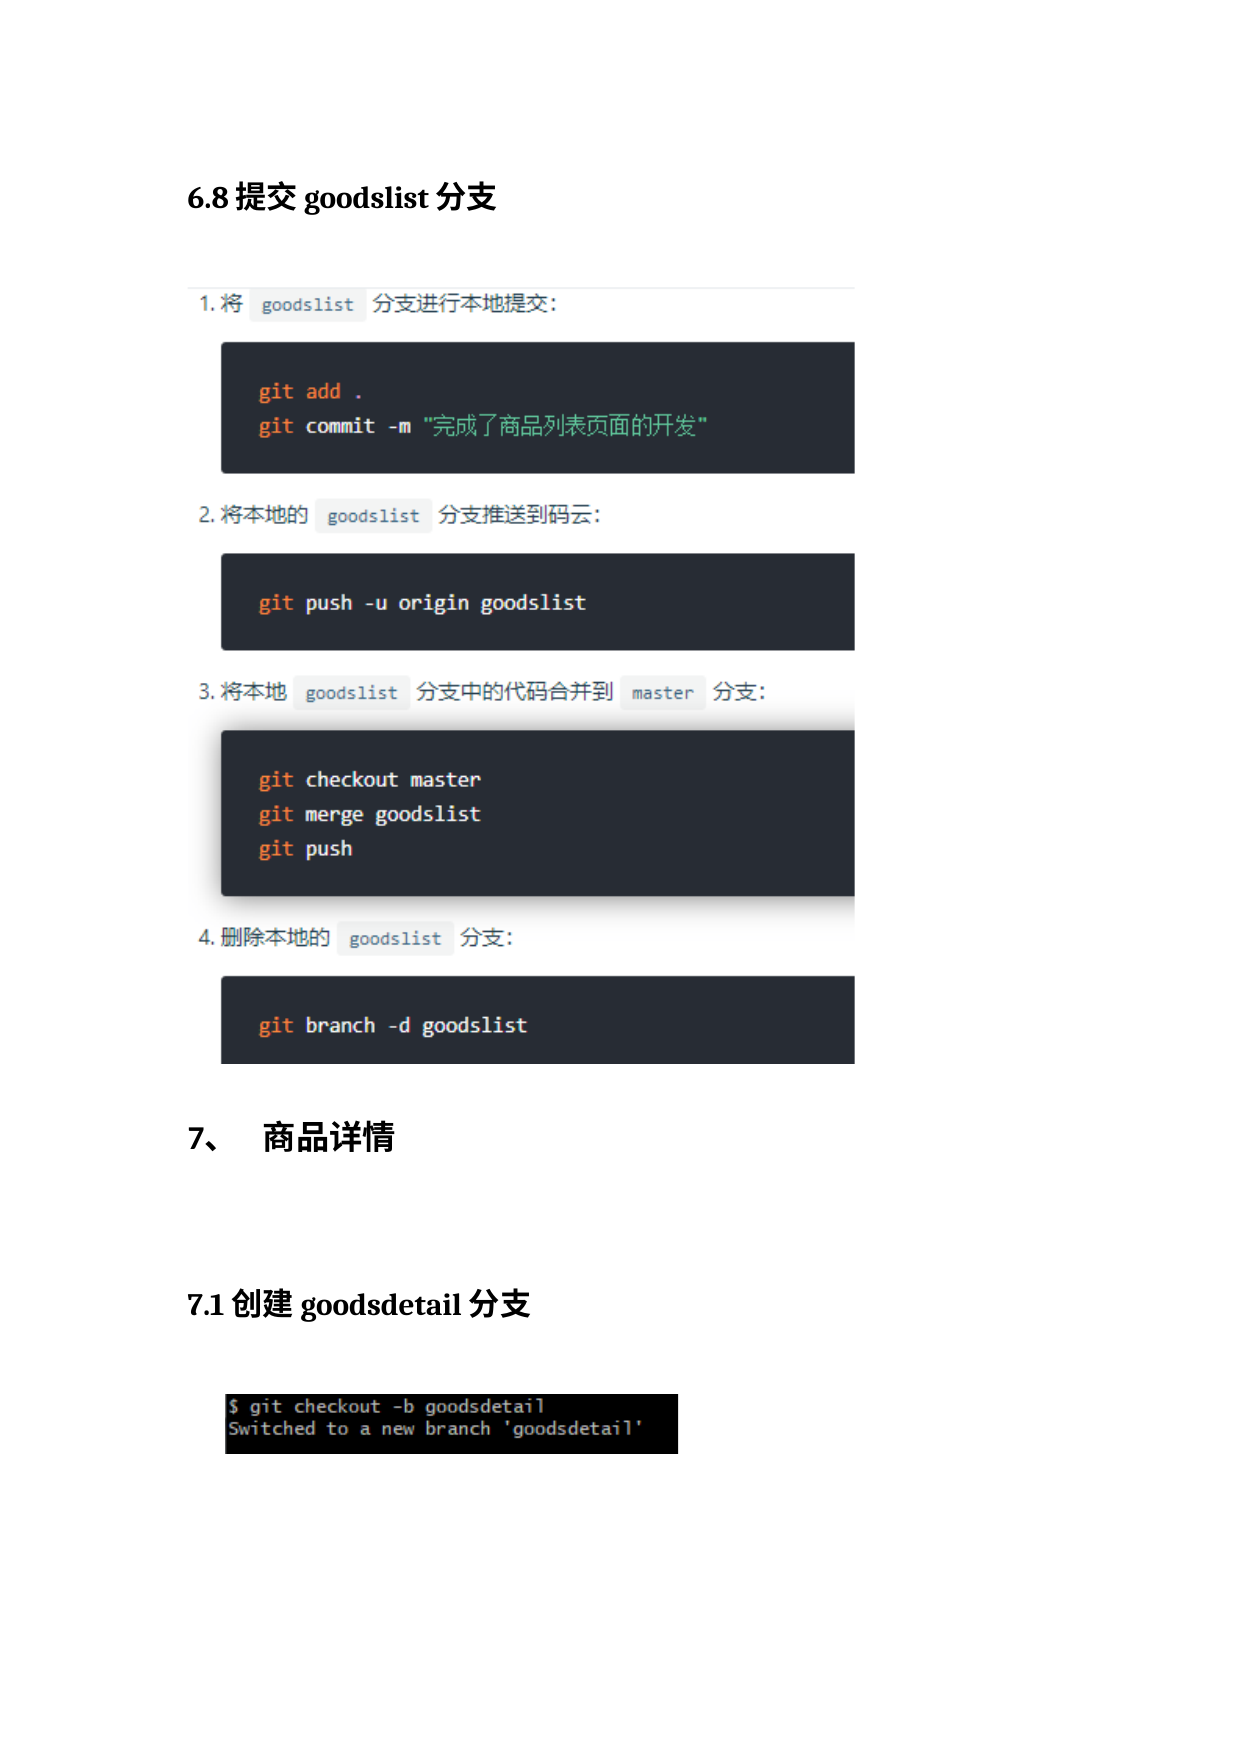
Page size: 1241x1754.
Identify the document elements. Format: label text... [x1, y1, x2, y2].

picture [225, 1394, 679, 1454]
subtitle 7.1创建 goodsdetail 分支 [187, 1270, 1053, 1335]
subtitle 6.8提交goodslist分支 [187, 162, 1053, 227]
subtitle 商品详情 [187, 1102, 1053, 1167]
picture [187, 287, 855, 1064]
